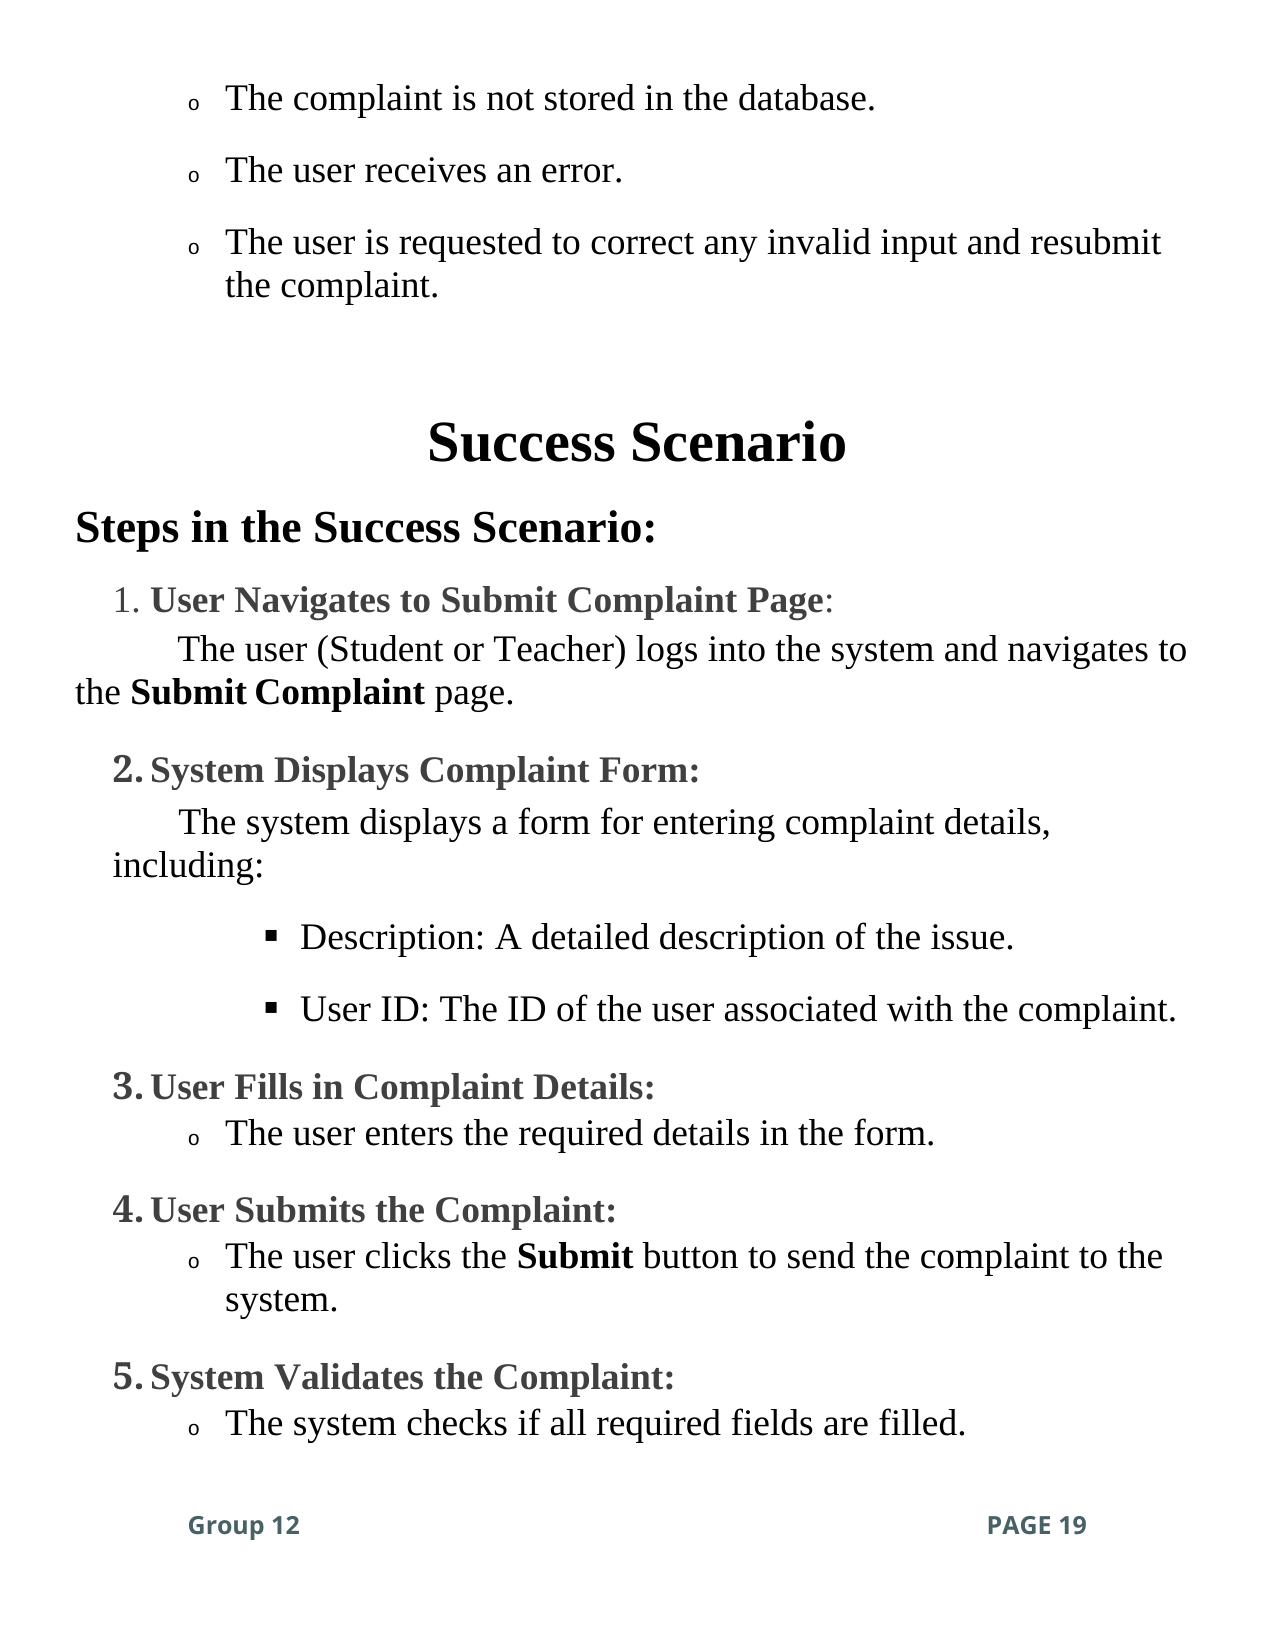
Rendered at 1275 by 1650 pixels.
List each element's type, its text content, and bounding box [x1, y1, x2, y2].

list The user receives an error. [187, 147, 1200, 190]
list System Displays Complaint Form: [112, 742, 1200, 793]
subtitle Steps in the Success Scenario: [75, 499, 1200, 552]
list The user is requested to correct any invalid input and resubmit the complaint. [187, 219, 1200, 306]
list The user clicks the Submit button to send the complaint to the system. [187, 1233, 1200, 1320]
subtitle Success Scenario [75, 407, 1200, 474]
text The user (Student or Teacher) logs into the system and navigates to the Submit Complaint page. [75, 626, 1200, 713]
list System Validates the Complaint: [112, 1349, 1200, 1400]
list The user enters the required details in the form. [187, 1110, 1200, 1153]
list User Navigates to Submit Complaint Page: [112, 577, 1200, 620]
list Description: A detailed description of the issue. [262, 914, 1200, 958]
text The system displays a form for entering complaint details, including: [112, 799, 1200, 885]
list User ID: The ID of the user associated with the complaint. [262, 987, 1200, 1030]
list User Fills in Complaint Details: [112, 1059, 1200, 1110]
list The system checks if all required fields are filled. [187, 1400, 1200, 1443]
list User Submits the Complaint: [112, 1182, 1200, 1233]
list The complaint is not stored in the database. [187, 75, 1200, 118]
